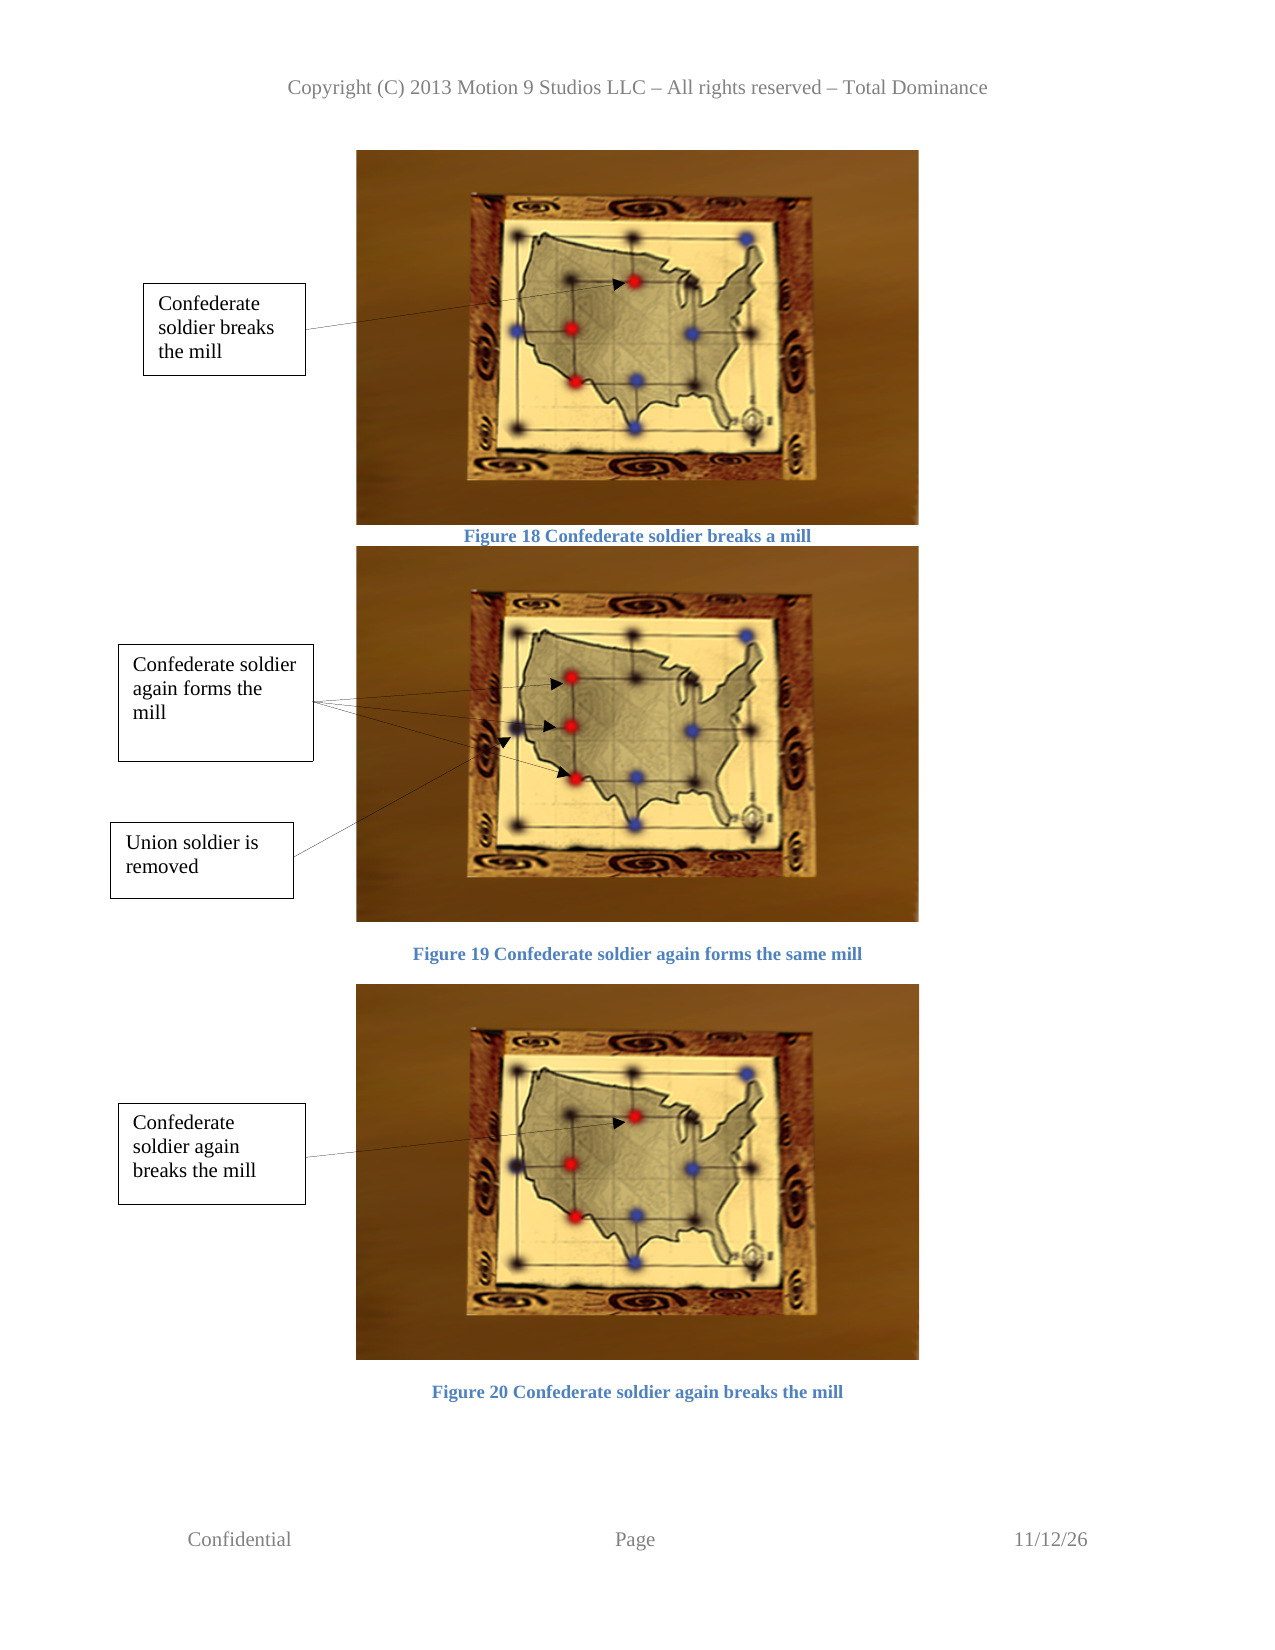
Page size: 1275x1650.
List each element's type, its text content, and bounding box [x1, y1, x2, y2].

picture [356, 984, 920, 1360]
picture [356, 715, 483, 822]
picture [356, 150, 919, 525]
picture [356, 546, 919, 922]
